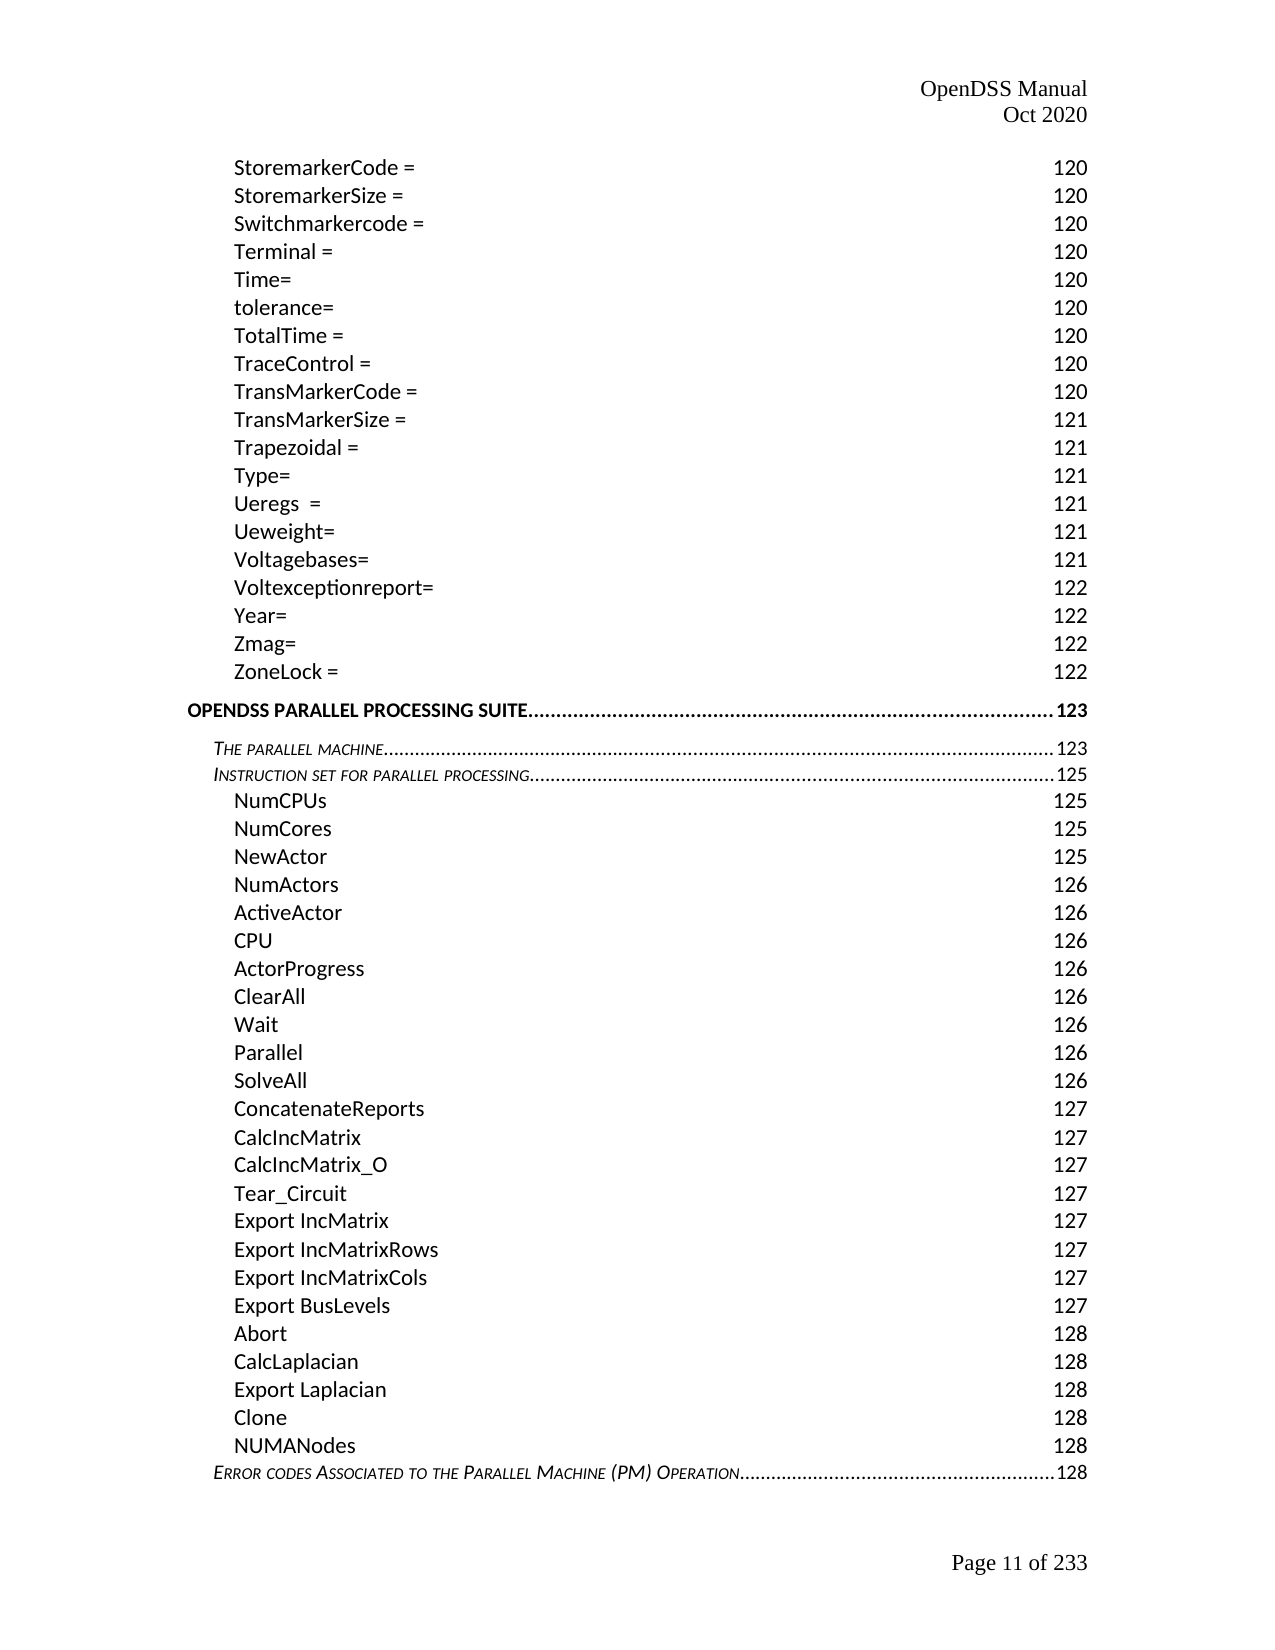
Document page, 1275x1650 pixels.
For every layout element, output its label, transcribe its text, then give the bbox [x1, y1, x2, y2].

text Export IncMatrixRows 127 [234, 1235, 1087, 1263]
text Terminal = 120 [234, 237, 1087, 265]
text StoremarkerSize = 120 [234, 181, 1087, 209]
text Export IncMatrix 127 [234, 1207, 1087, 1235]
text Clone 128 [234, 1403, 1087, 1431]
text The parallel machine 123 [213, 736, 1087, 761]
text SolveAll 126 [234, 1067, 1087, 1094]
text ZoneLock = 122 [234, 657, 1087, 685]
text TransMarkerCode = 120 [234, 377, 1087, 405]
text NewActor 125 [234, 842, 1087, 870]
text OpenDSS parallel processing suite 123 [187, 698, 1087, 723]
text Export Laplacian 128 [234, 1375, 1087, 1403]
text Zmag= 122 [234, 629, 1087, 657]
text Export IncMatrixCols 127 [234, 1263, 1087, 1291]
text Ueweight= 121 [234, 517, 1087, 545]
text Type= 121 [234, 461, 1087, 489]
text ActiveActor 126 [234, 898, 1087, 926]
text Parallel 126 [234, 1038, 1087, 1067]
text CalcIncMatrix_O 127 [234, 1151, 1087, 1179]
text Voltagebases= 121 [234, 545, 1087, 573]
text TransMarkerSize = 121 [234, 405, 1087, 433]
text Tear_Circuit 127 [234, 1179, 1087, 1207]
text CalcIncMatrix 127 [234, 1123, 1087, 1151]
text Year= 122 [234, 601, 1087, 629]
text Ueregs = 121 [234, 489, 1087, 517]
text NumCPUs 125 [234, 786, 1087, 814]
text Time= 120 [234, 265, 1087, 293]
text Trapezoidal = 121 [234, 433, 1087, 461]
text CalcLaplacian 128 [234, 1347, 1087, 1375]
text Export BusLevels 127 [234, 1291, 1087, 1319]
text Error codes Associated to the Parallel Machine (PM) Operation 128 [213, 1459, 1087, 1484]
text TotalTime = 120 [234, 321, 1087, 349]
text NumCores 125 [234, 814, 1087, 842]
text TraceControl = 120 [234, 349, 1087, 377]
text Voltexceptionreport= 122 [234, 573, 1087, 601]
text CPU 126 [234, 926, 1087, 954]
text ConcatenateReports 127 [234, 1094, 1087, 1123]
text tolerance= 120 [234, 293, 1087, 321]
text Wait 126 [234, 1011, 1087, 1038]
text Abort 128 [234, 1319, 1087, 1347]
text Switchmarkercode = 120 [234, 209, 1087, 237]
text StoremarkerCode = 120 [234, 153, 1087, 181]
text NumActors 126 [234, 870, 1087, 898]
text ClearAll 126 [234, 982, 1087, 1011]
text NUMANodes 128 [234, 1431, 1087, 1459]
text Instruction set for parallel processing 125 [213, 761, 1087, 786]
text ActorProgress 126 [234, 954, 1087, 982]
